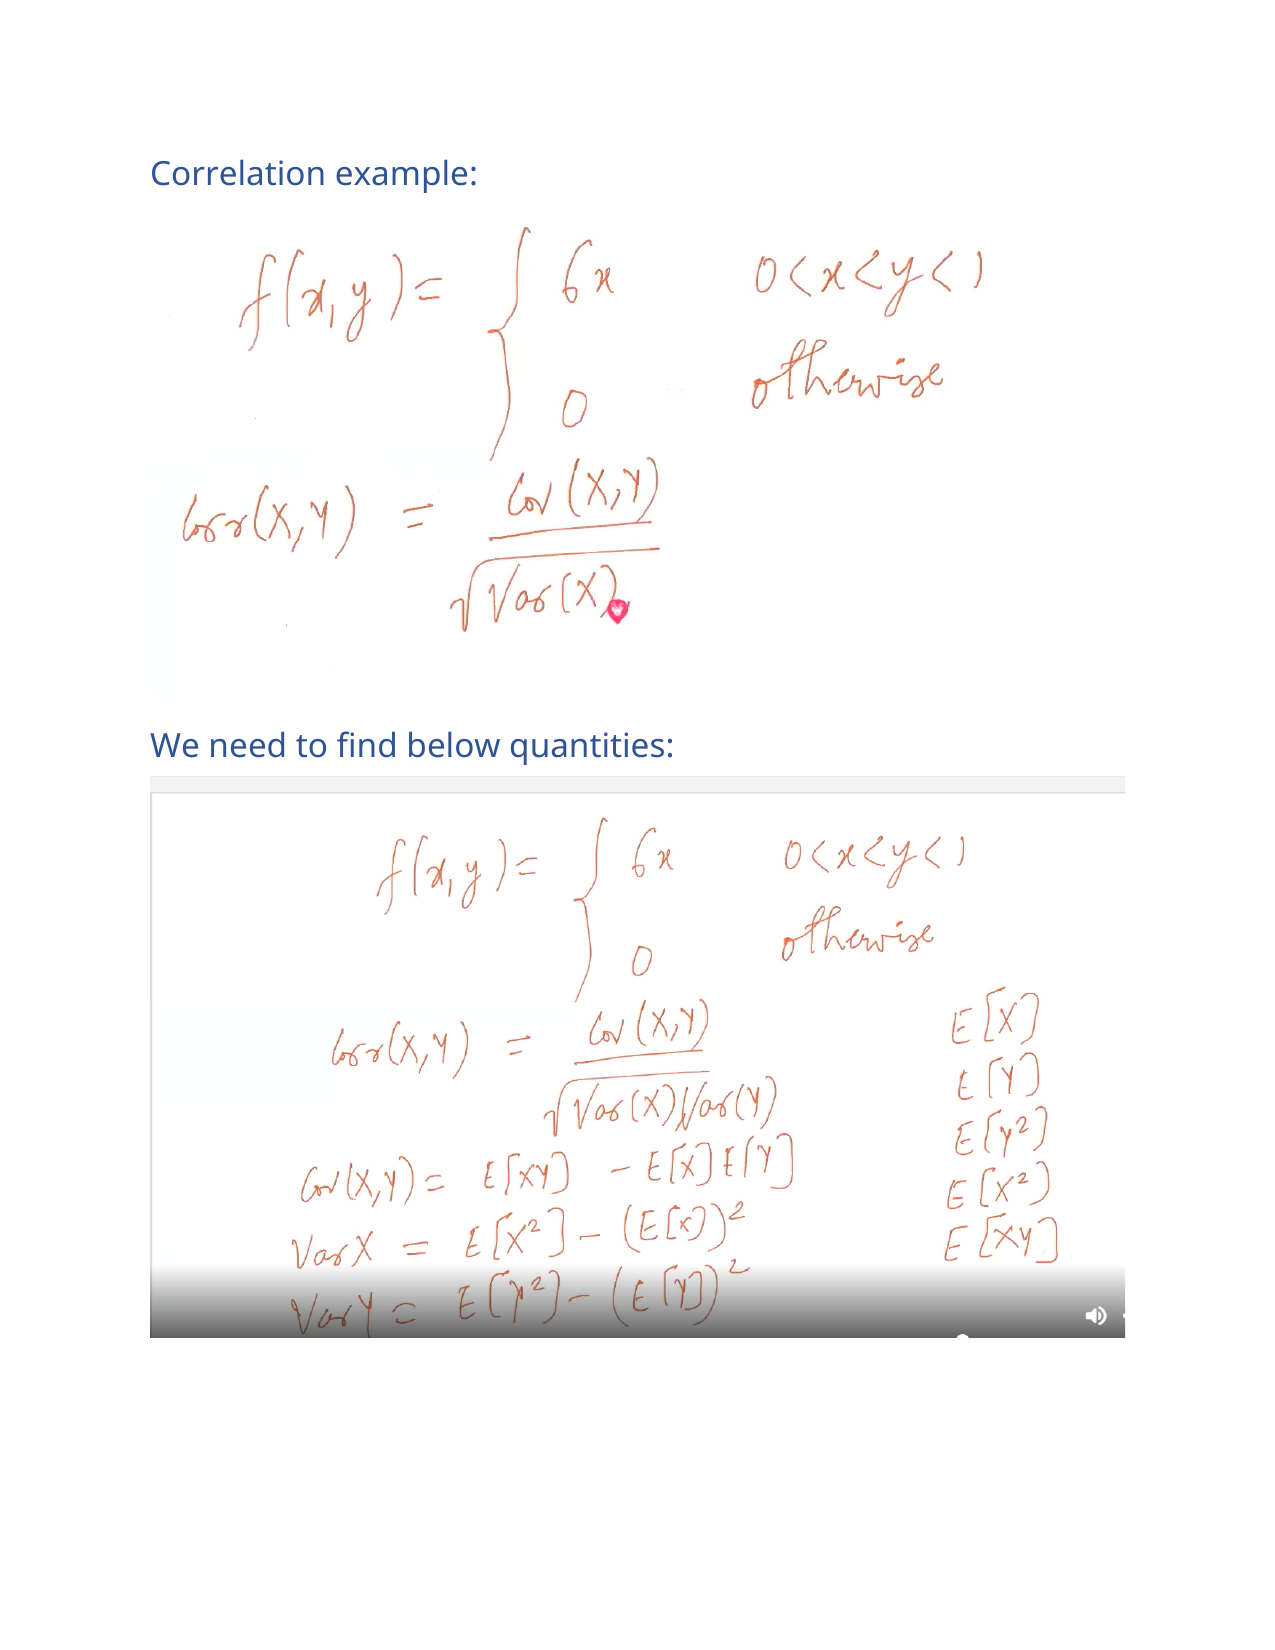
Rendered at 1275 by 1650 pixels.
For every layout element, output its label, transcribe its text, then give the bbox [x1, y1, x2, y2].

subtitle We need to find below quantities: [150, 721, 1125, 767]
subtitle Correlation example: [150, 150, 1125, 195]
picture [150, 198, 1125, 695]
picture [150, 770, 1125, 1338]
